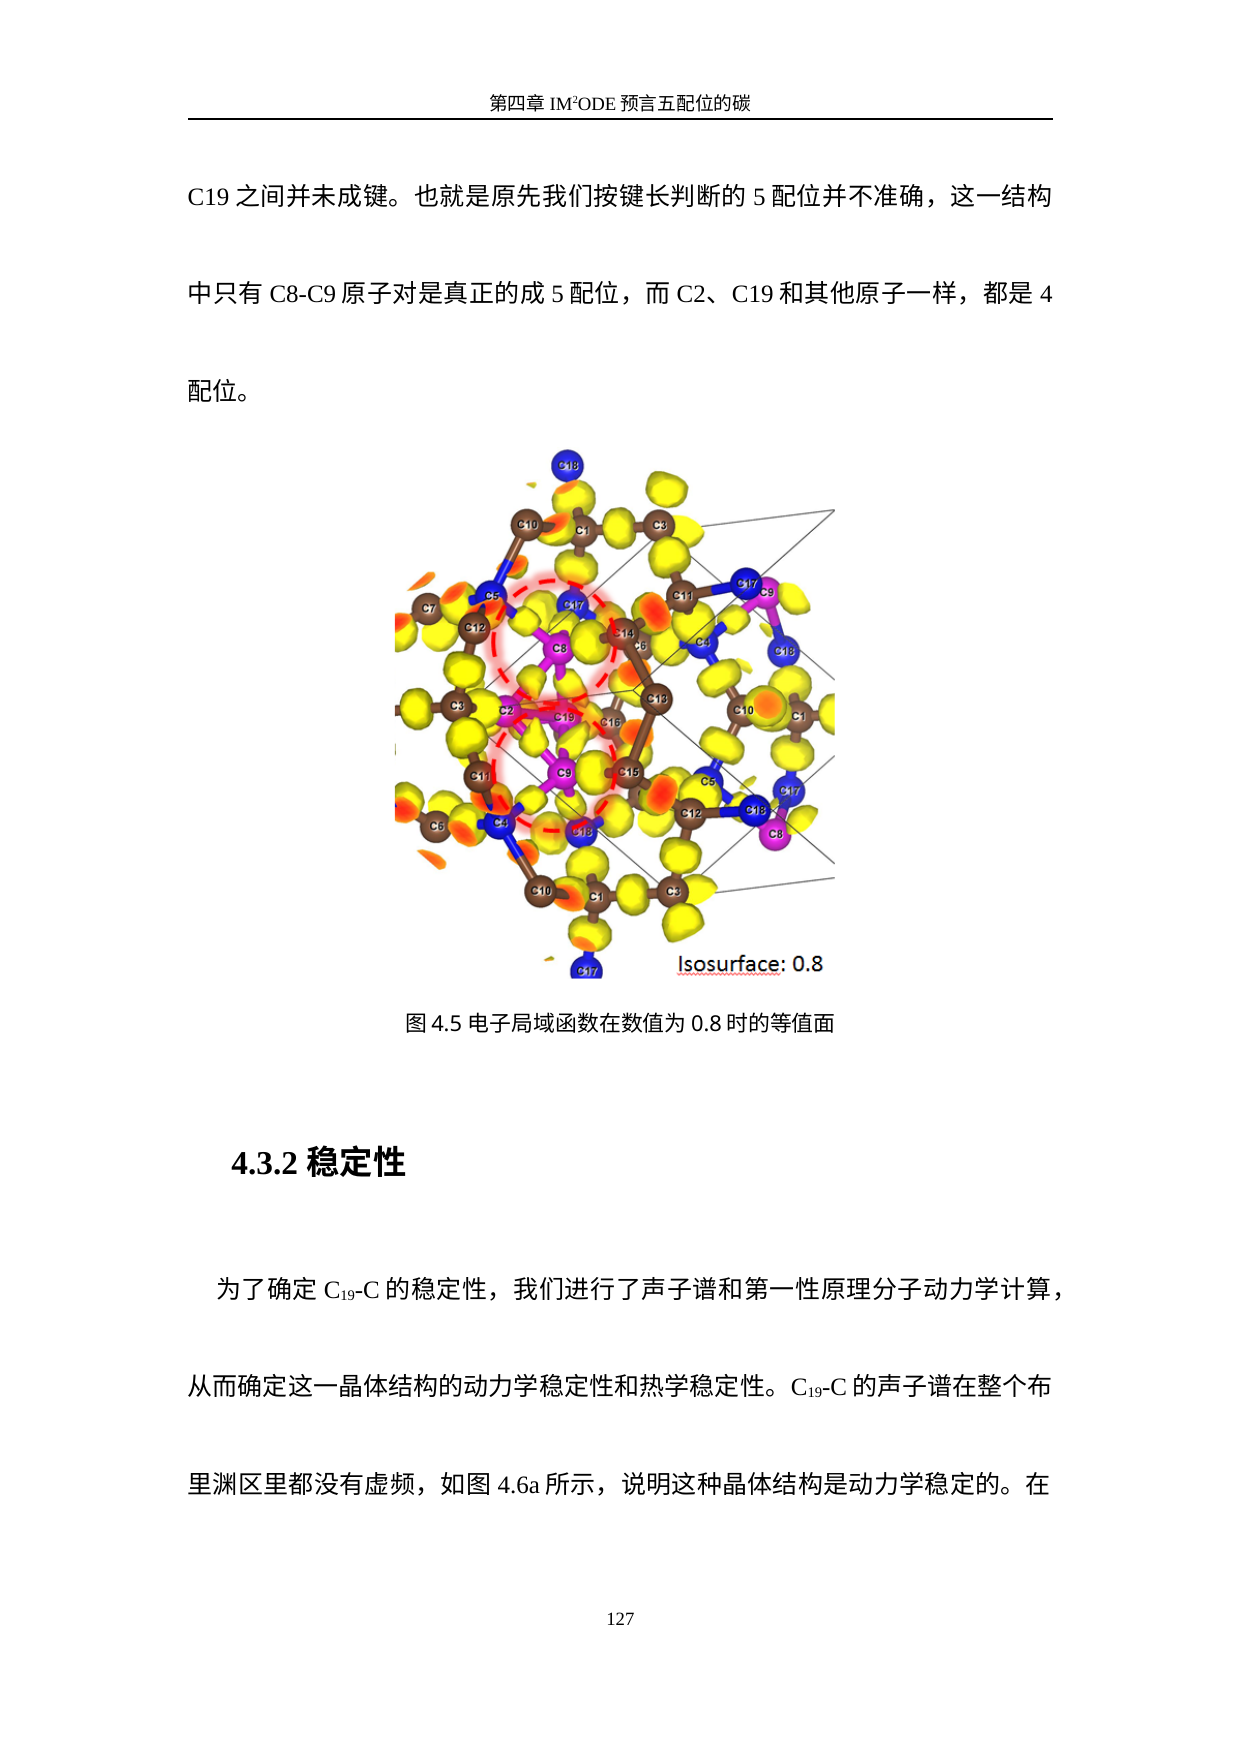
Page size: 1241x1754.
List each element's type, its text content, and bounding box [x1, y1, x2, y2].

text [187, 1255, 1053, 1515]
picture [368, 440, 872, 992]
text 图4.5 电子局域函数在数值为0.8时的等值面 [187, 1005, 1053, 1038]
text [187, 162, 1053, 422]
subtitle 4.3.2 稳定性 [187, 1127, 1053, 1192]
